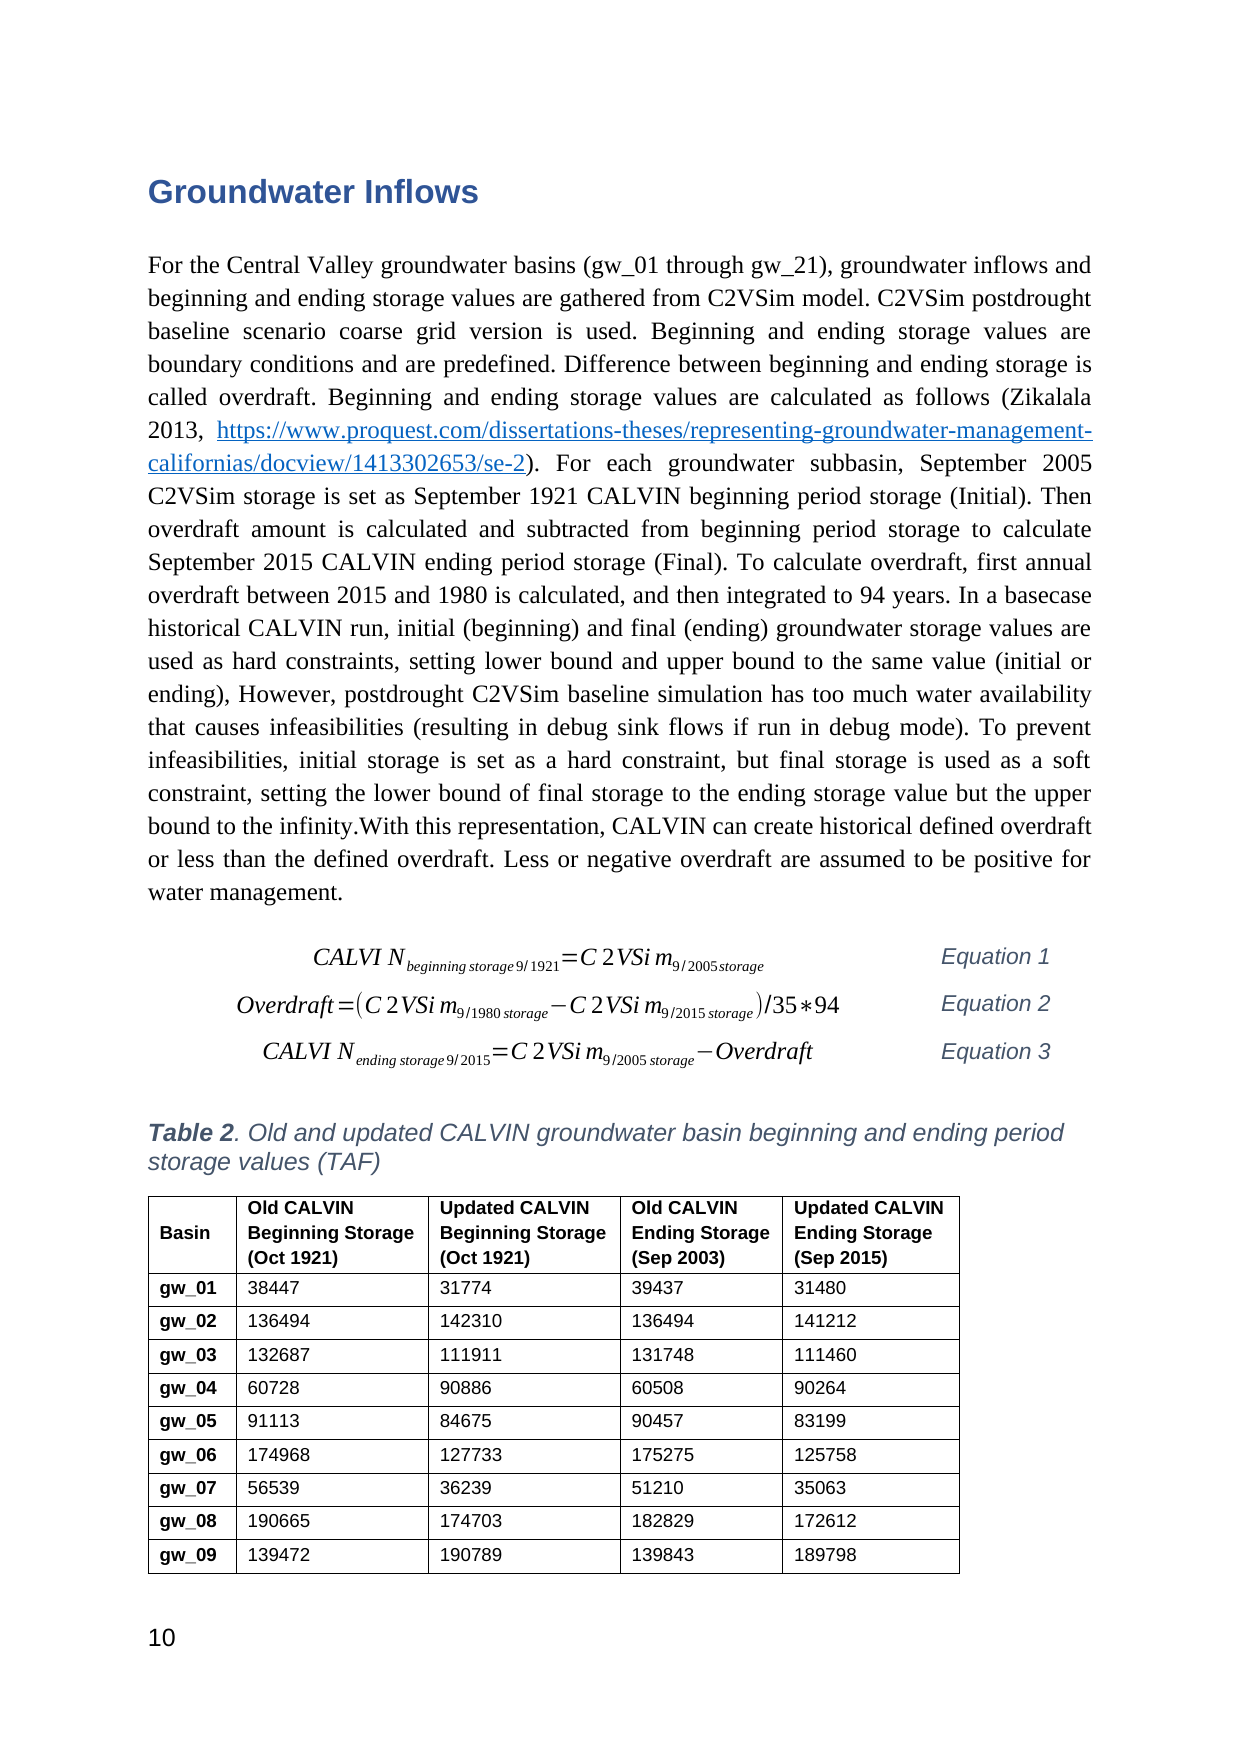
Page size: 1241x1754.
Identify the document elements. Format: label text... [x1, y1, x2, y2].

table_cell gw_09 [149, 1540, 236, 1573]
table_cell 142310 [429, 1307, 620, 1339]
subtitle Groundwater Inflows [148, 173, 1093, 211]
table_cell 56539 [237, 1474, 428, 1506]
table_cell 174968 [237, 1440, 428, 1473]
table_cell Equation 3 [930, 1038, 1092, 1085]
table_cell 139843 [621, 1540, 782, 1573]
table_cell 90264 [783, 1374, 959, 1406]
table_cell gw_05 [149, 1407, 236, 1439]
table_header Basin [149, 1197, 236, 1273]
table_cell gw_04 [149, 1374, 236, 1406]
table_cell gw_01 [149, 1274, 236, 1306]
table_cell [148, 1038, 929, 1085]
table_cell 174703 [429, 1507, 620, 1539]
table_cell 189798 [783, 1540, 959, 1573]
table_cell 175275 [621, 1440, 782, 1473]
table_cell 51210 [621, 1474, 782, 1506]
table_header Old CALVIN Beginning Storage (Oct 1921) [237, 1197, 428, 1273]
table_cell gw_03 [149, 1340, 236, 1373]
table_cell 35063 [783, 1474, 959, 1506]
table_cell 38447 [237, 1274, 428, 1306]
table_cell 139472 [237, 1540, 428, 1573]
table_cell 172612 [783, 1507, 959, 1539]
table_cell 31480 [783, 1274, 959, 1306]
table_cell 136494 [621, 1307, 782, 1339]
table_cell [148, 990, 929, 1038]
table_cell 182829 [621, 1507, 782, 1539]
table_cell 111911 [429, 1340, 620, 1373]
table_header Updated CALVIN Beginning Storage (Oct 1921) [429, 1197, 620, 1273]
table_cell 60728 [237, 1374, 428, 1406]
table_cell 136494 [237, 1307, 428, 1339]
table_cell gw_07 [149, 1474, 236, 1506]
table_cell 125758 [783, 1440, 959, 1473]
table_cell 91113 [237, 1407, 428, 1439]
table_header Equation 1 [930, 943, 1092, 990]
table_cell 31774 [429, 1274, 620, 1306]
table_cell gw_06 [149, 1440, 236, 1473]
text For the Central Valley groundwater basins (gw_01 through gw_21), groundwater inflows and beginning and ending storage values are gathered from C2VSim model. C2VSim postdrought baseline scenario coarse grid version is used. Beginning and ending storage values are boundary conditions and are predefined. Difference between beginning and ending storage is called overdraft. Beginning and ending storage values are calculated as follows (Zikalala 2013, https://www.proquest.com/dissertations-theses/representing-groundwater-management-californias/docview/1413302653/se-2). For each groundwater subbasin, September 2005 C2VSim storage is set as September 1921 CALVIN beginning period storage (Initial). Then overdraft amount is calculated and subtracted from beginning period storage to calculate September 2015 CALVIN ending period storage (Final). To calculate overdraft, first annual overdraft between 2015 and 1980 is calculated, and then integrated to 94 years. In a basecase historical CALVIN run, initial (beginning) and final (ending) groundwater storage values are used as hard constraints, setting lower bound and upper bound to the same value (initial or ending), However, postdrought C2VSim baseline simulation has too much water availability that causes infeasibilities (resulting in debug sink flows if run in debug mode). To prevent infeasibilities, initial storage is set as a hard constraint, but final storage is used as a soft constraint, setting the lower bound of final storage to the ending storage value but the upper bound to the infinity.With this representation, CALVIN can create historical defined overdraft or less than the defined overdraft. Less or negative overdraft are assumed to be positive for water management. [148, 250, 1093, 906]
table_header Updated CALVIN Ending Storage (Sep 2015) [783, 1197, 959, 1273]
table_cell 36239 [429, 1474, 620, 1506]
table_cell 90886 [429, 1374, 620, 1406]
table_cell 111460 [783, 1340, 959, 1373]
table_cell 39437 [621, 1274, 782, 1306]
table_cell 127733 [429, 1440, 620, 1473]
table_cell 60508 [621, 1374, 782, 1406]
table_header [148, 943, 929, 990]
table_cell 90457 [621, 1407, 782, 1439]
table_cell 190665 [237, 1507, 428, 1539]
table_cell gw_02 [149, 1307, 236, 1339]
table_cell 84675 [429, 1407, 620, 1439]
table_cell Equation 2 [930, 990, 1092, 1038]
table_cell 131748 [621, 1340, 782, 1373]
table_cell gw_08 [149, 1507, 236, 1539]
text Table 2. Old and updated CALVIN groundwater basin beginning and ending period storage values (TAF) [148, 1118, 1093, 1175]
table_cell 141212 [783, 1307, 959, 1339]
table_cell 190789 [429, 1540, 620, 1573]
table_header Old CALVIN Ending Storage (Sep 2003) [621, 1197, 782, 1273]
table_cell 83199 [783, 1407, 959, 1439]
table_cell 132687 [237, 1340, 428, 1373]
